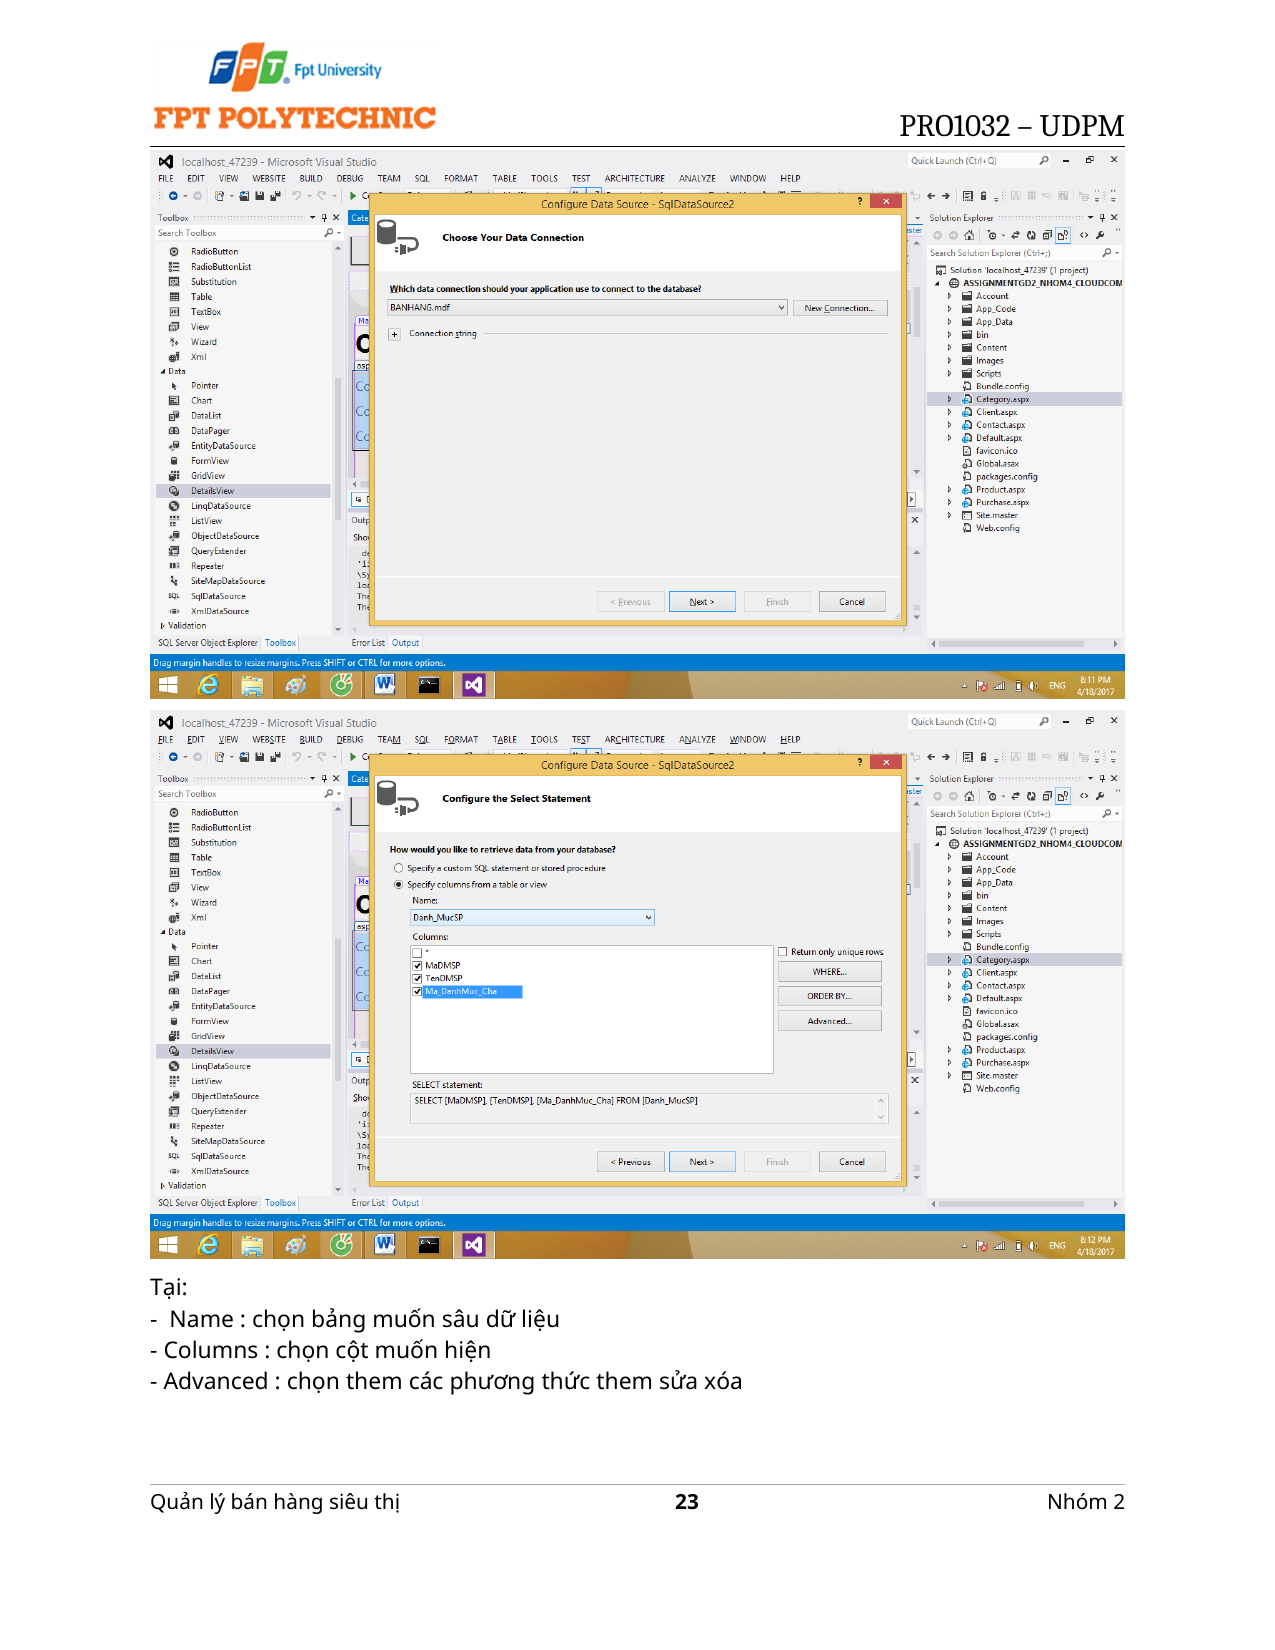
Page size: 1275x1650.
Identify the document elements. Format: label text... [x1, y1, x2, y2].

text Tại: - Name : chọn bảng muốn sâu dữ liệu - Columns : chọn cột muốn hiện - Advanced : chọn them các phương thức them sửa xóa rồi next nhấp test query để kiểm tra Finish để hoàn thành chạy thử và thấy dữ liệu được load lên trên trang [150, 1271, 1125, 1396]
picture [150, 710, 1125, 1259]
picture [150, 37, 443, 137]
picture [150, 150, 1125, 699]
